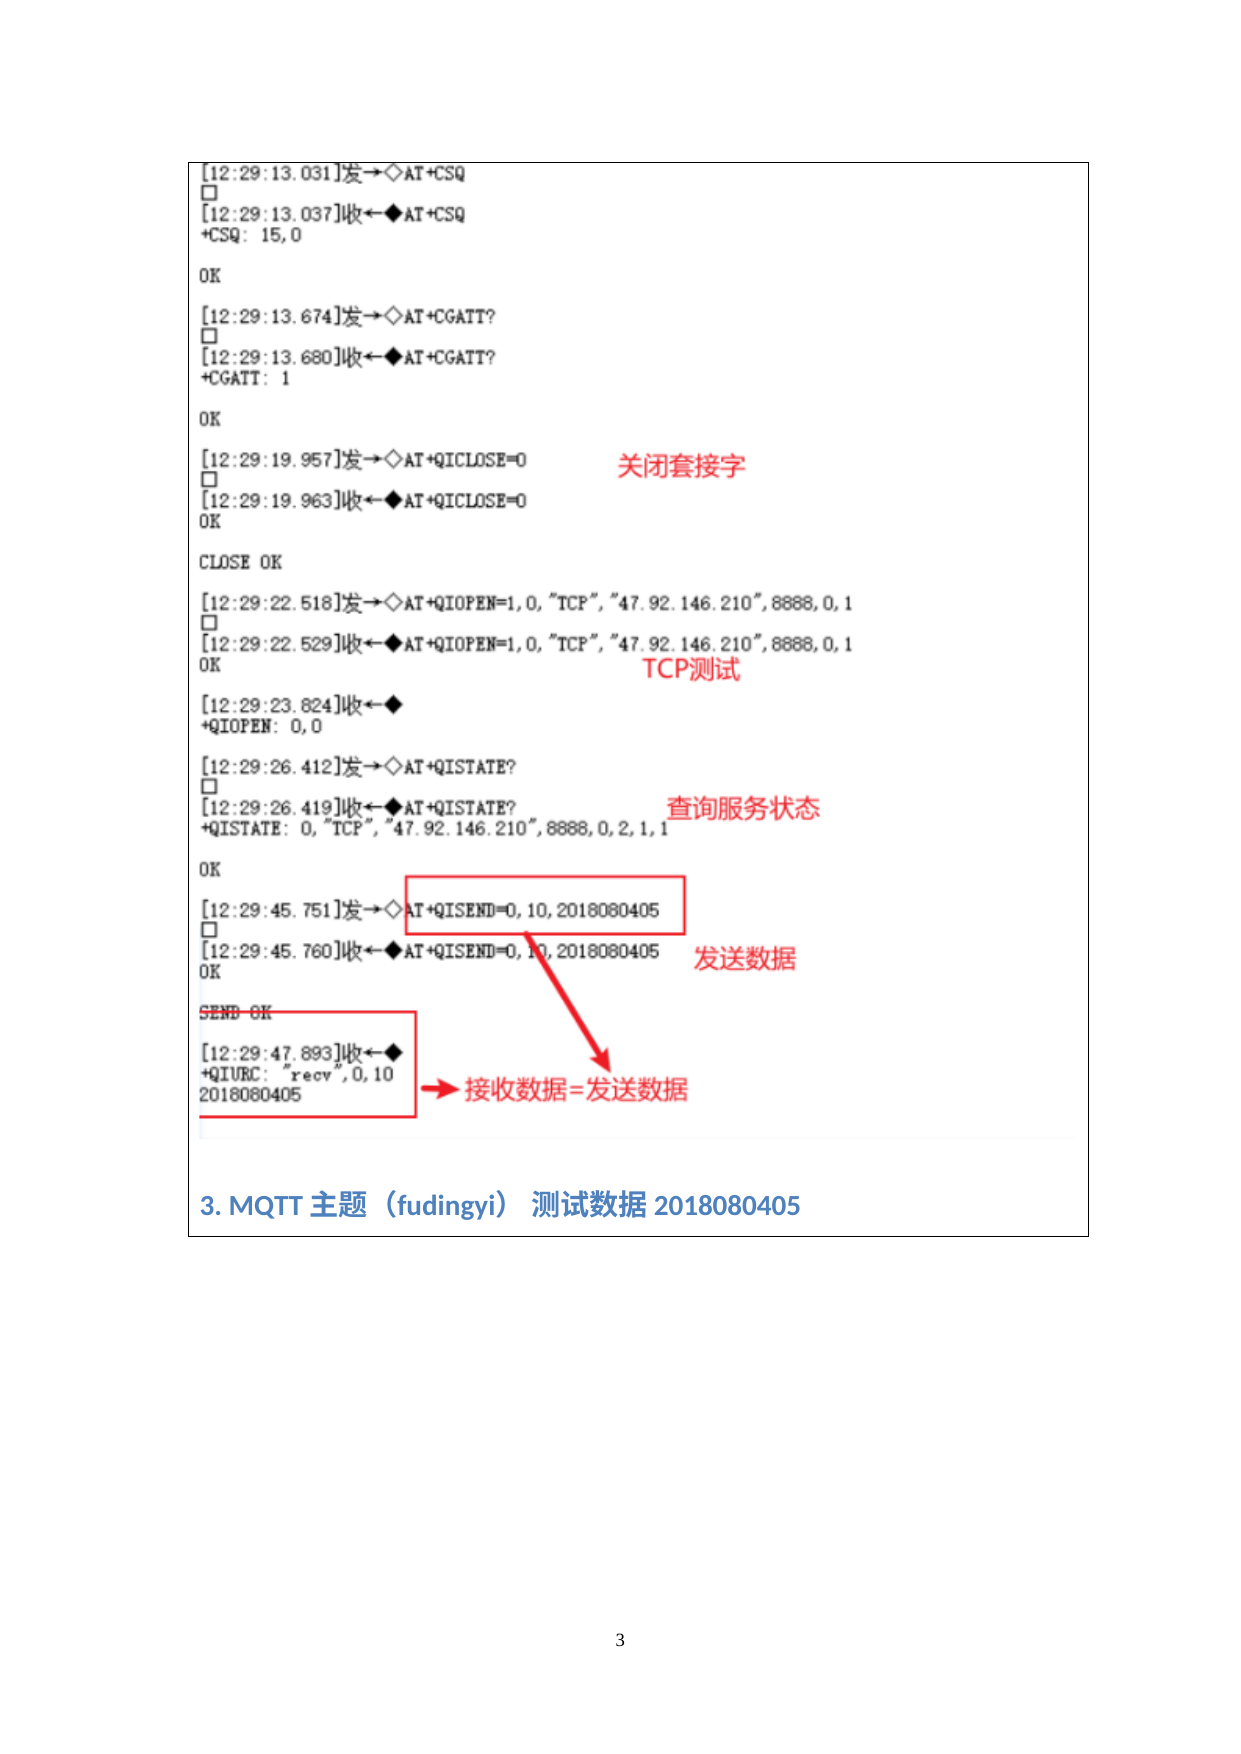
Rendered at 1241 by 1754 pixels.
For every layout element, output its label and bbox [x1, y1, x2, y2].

picture [199, 163, 1075, 1139]
table_cell [189, 163, 1088, 1236]
